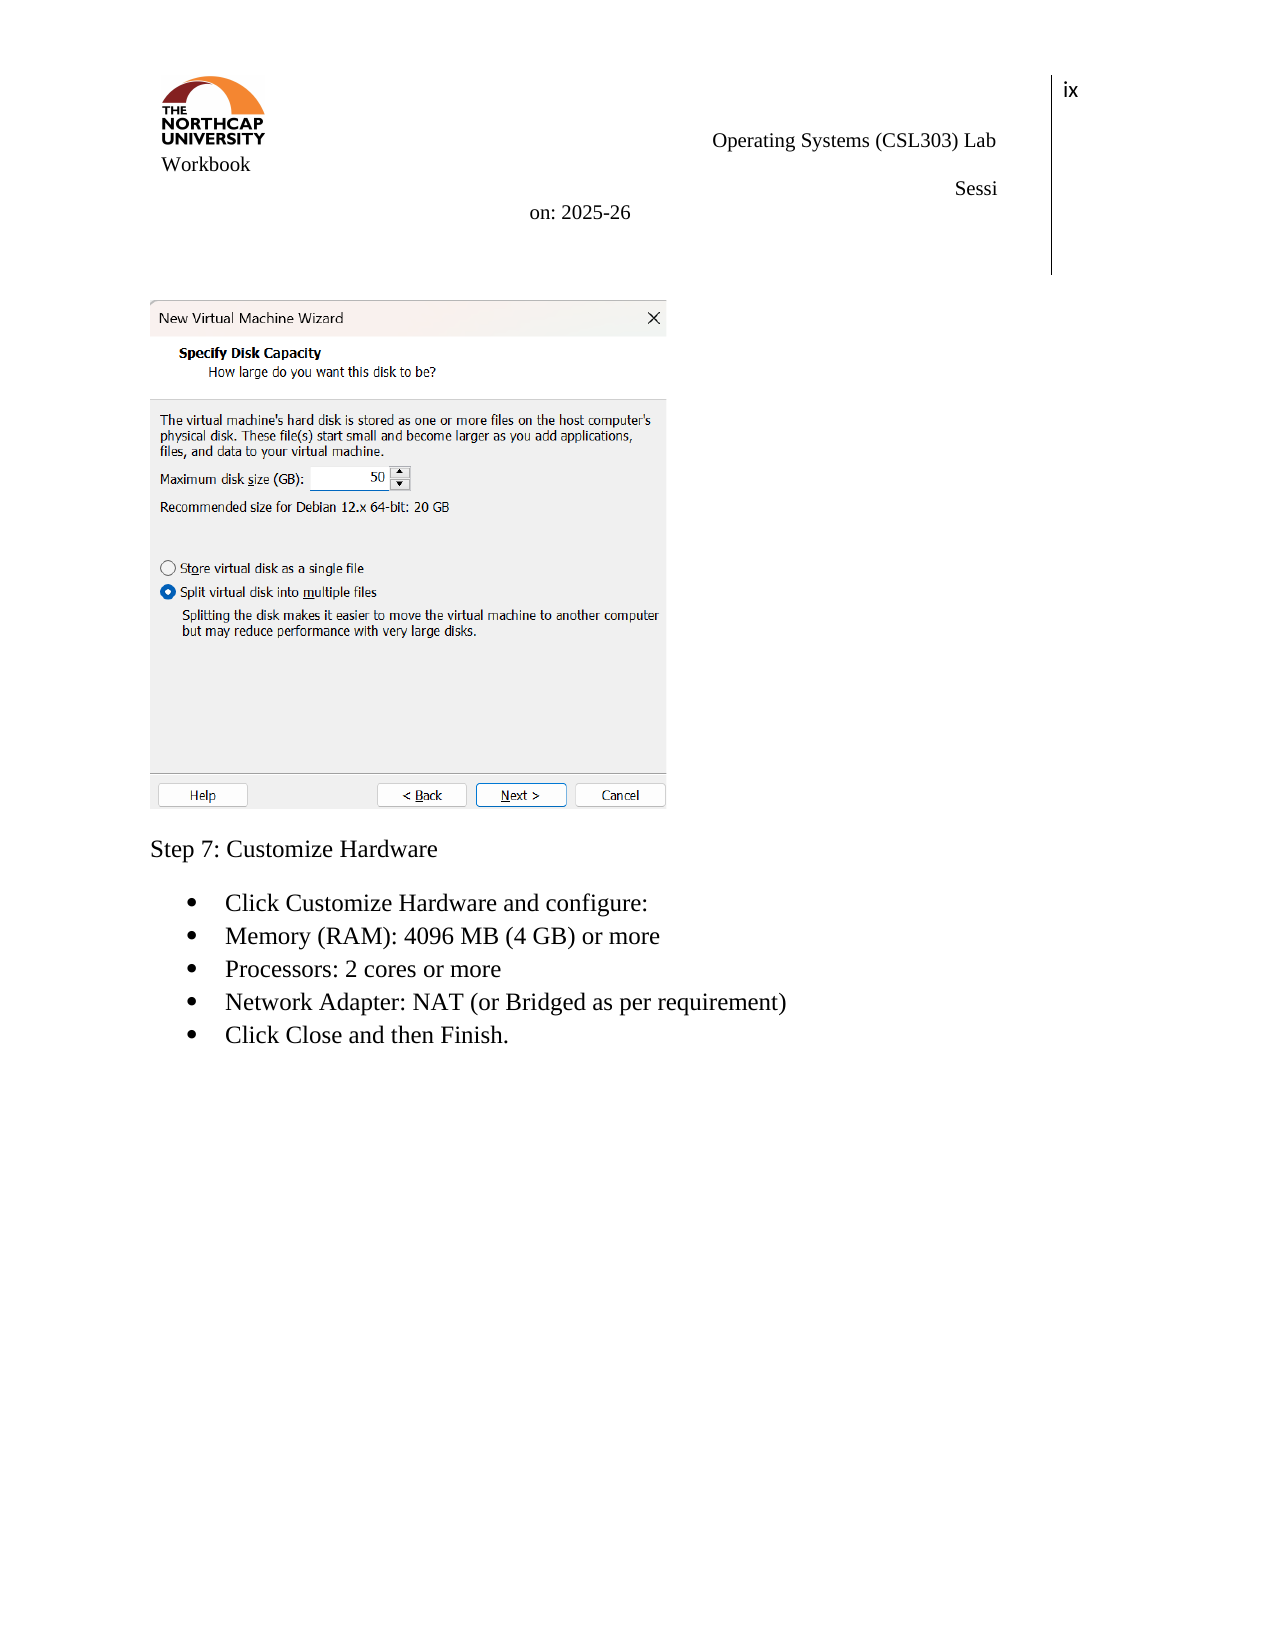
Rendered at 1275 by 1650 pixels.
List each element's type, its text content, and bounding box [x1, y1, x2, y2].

picture [150, 300, 667, 809]
list Click Customize Hardware and configure: [187, 888, 1125, 917]
text Step 7: Customize Hardware [150, 834, 1125, 863]
list Processors: 2 cores or more [187, 954, 1125, 983]
picture [161, 75, 265, 147]
list Memory (RAM): 4096 MB (4 GB) or more [187, 921, 1125, 949]
list Click Close and then Finish. [187, 1020, 1125, 1049]
list Network Adapter: NAT (or Bridged as per requirement) [187, 987, 1125, 1016]
